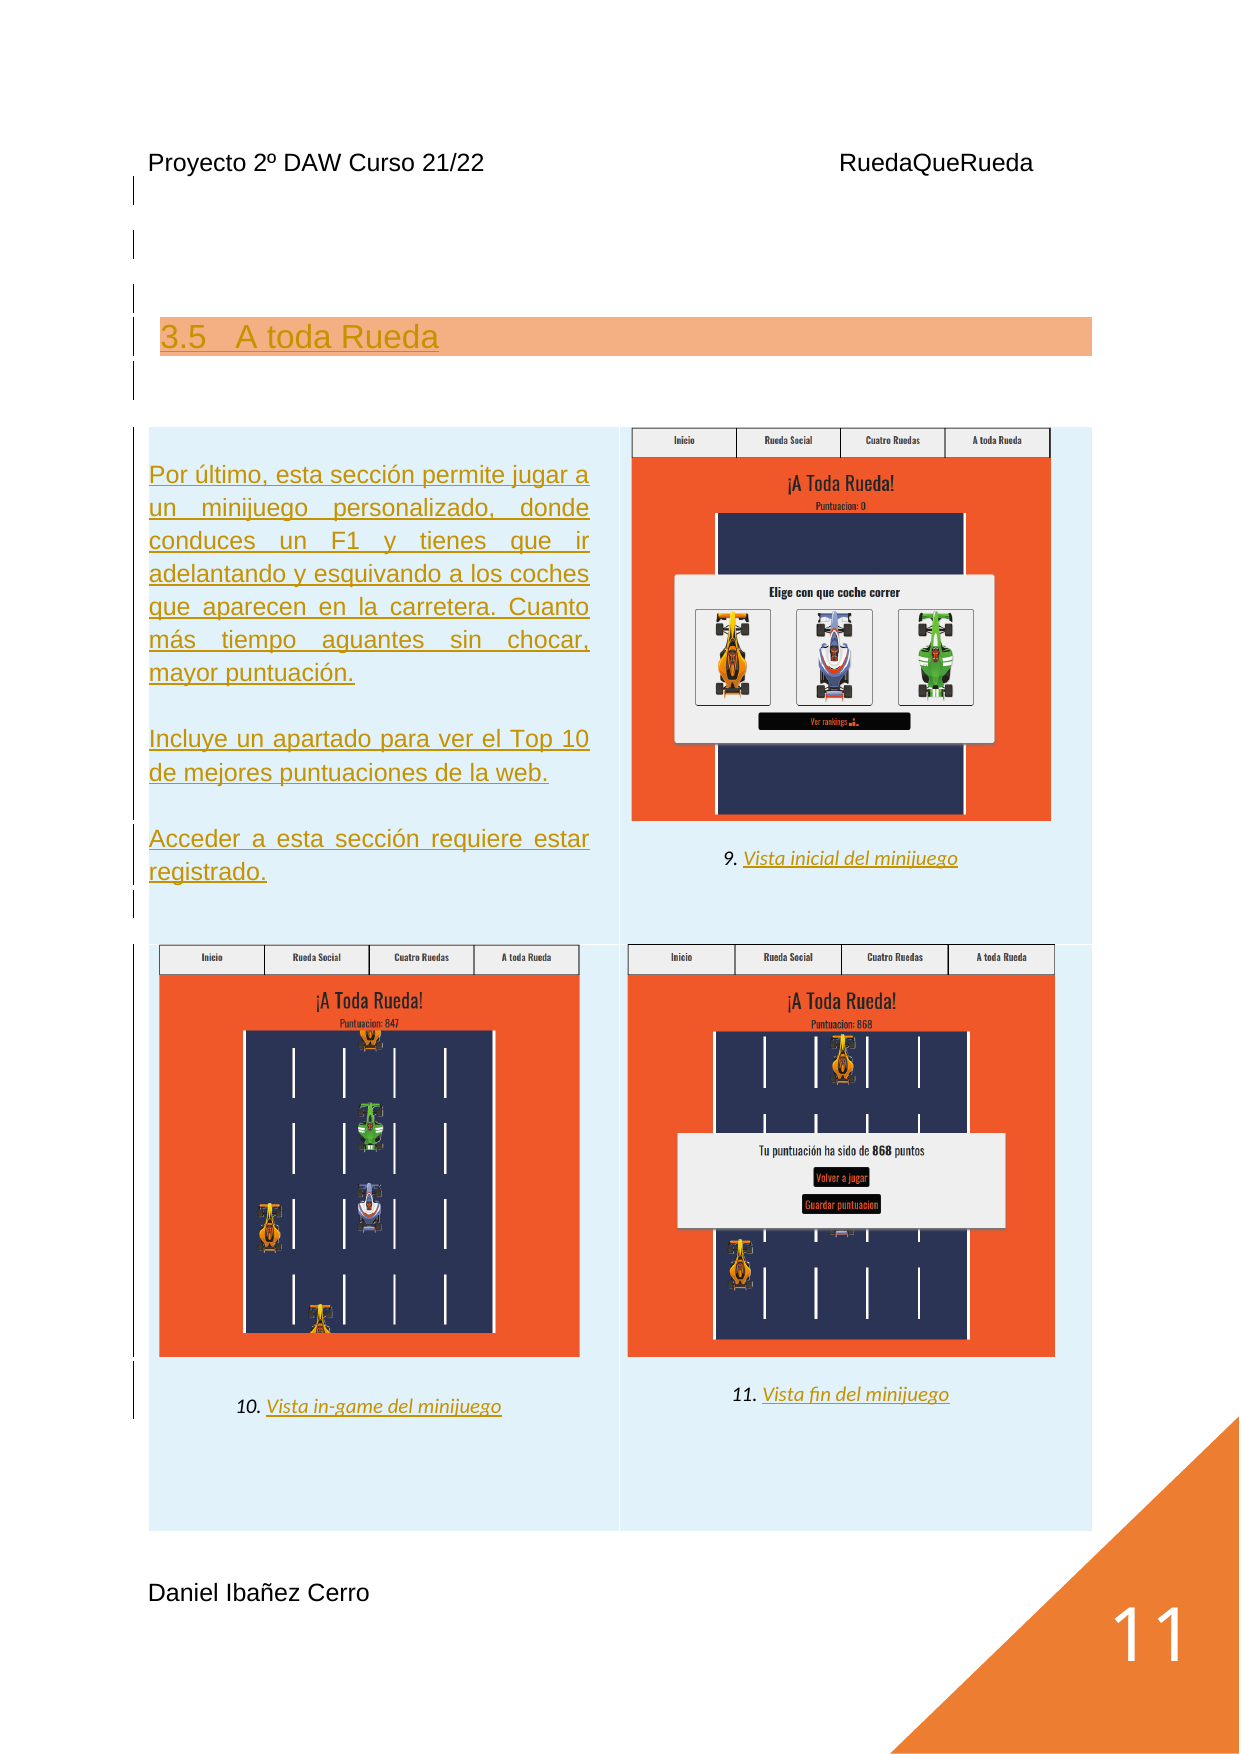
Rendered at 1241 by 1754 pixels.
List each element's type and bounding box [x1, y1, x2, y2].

picture [631, 427, 1051, 821]
picture [627, 944, 1055, 1357]
picture [159, 944, 580, 1357]
